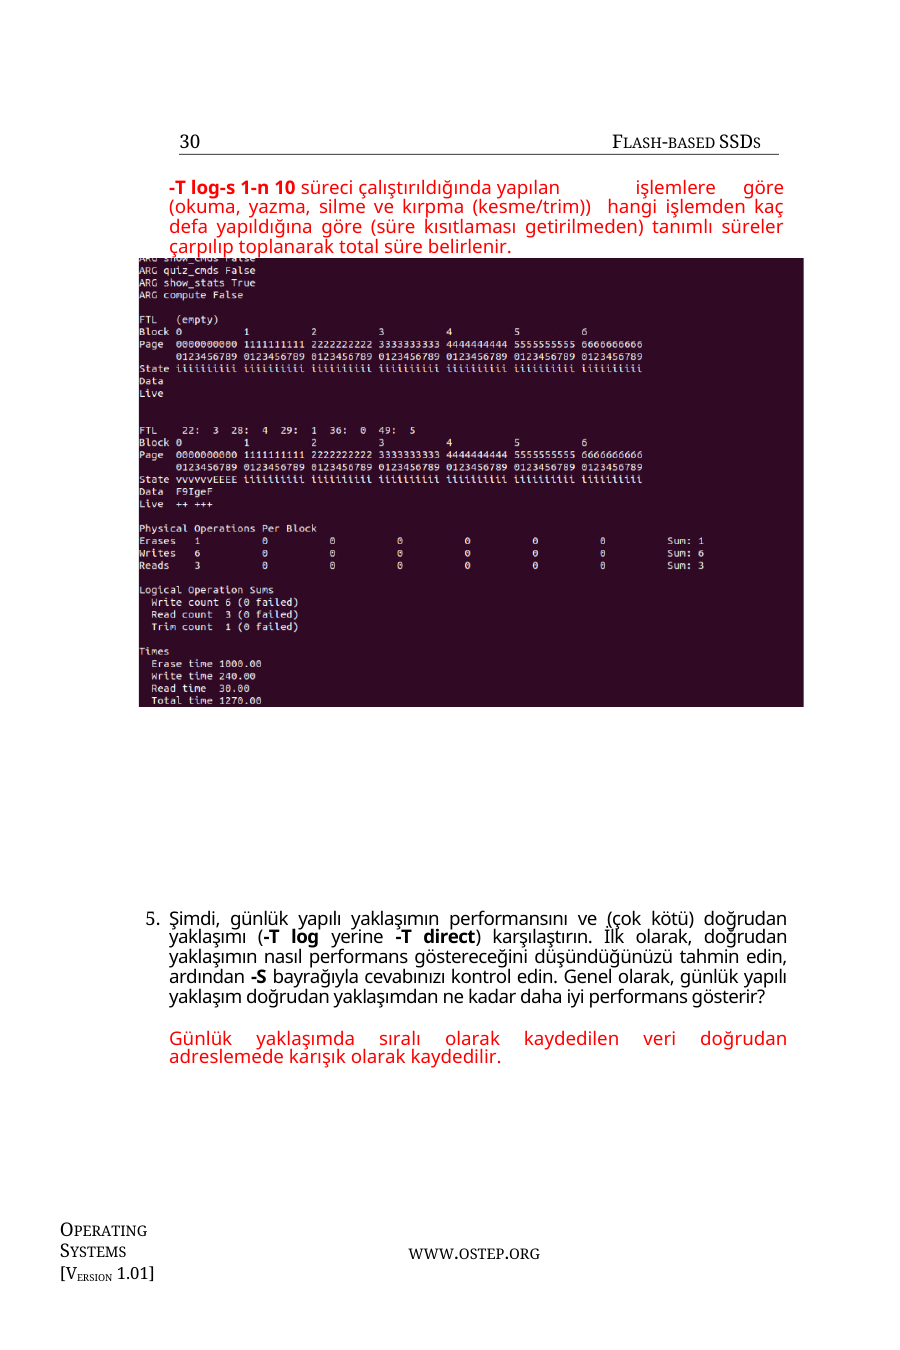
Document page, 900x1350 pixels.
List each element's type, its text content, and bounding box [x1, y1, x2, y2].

picture [138, 258, 804, 707]
list Günlük yaklaşımda sıralı olarak kaydedilen veri doğrudan adreslemede karışık olarak kaydedilir. [169, 1029, 788, 1069]
list Şimdi, günlük yapılı yaklaşımın performansını ve (çok kötü) doğrudan yaklaşımı (-T log yerine -T direct) karşılaştırın. İlk olarak, doğrudan yaklaşımın nasıl performans göstereceğini düşündüğünüzü tahmin edin, ardından -S bayrağıyla cevabınızı kontrol edin. Genel olarak, günlük yapılı yaklaşım doğrudan yaklaşımdan ne kadar daha iyi performans gösterir? [145, 909, 788, 1009]
text -T log-s 1-n 10 süreci çalıştırıldığında yapılan işlemlere göre (okuma, yazma, silme ve kırpma (kesme/trim)) hangi işlemden kaç defa yapıldığına göre (süre kısıtlaması getirilmeden) tanımlı süreler çarpılıp toplanarak total süre belirlenir. [169, 178, 784, 258]
